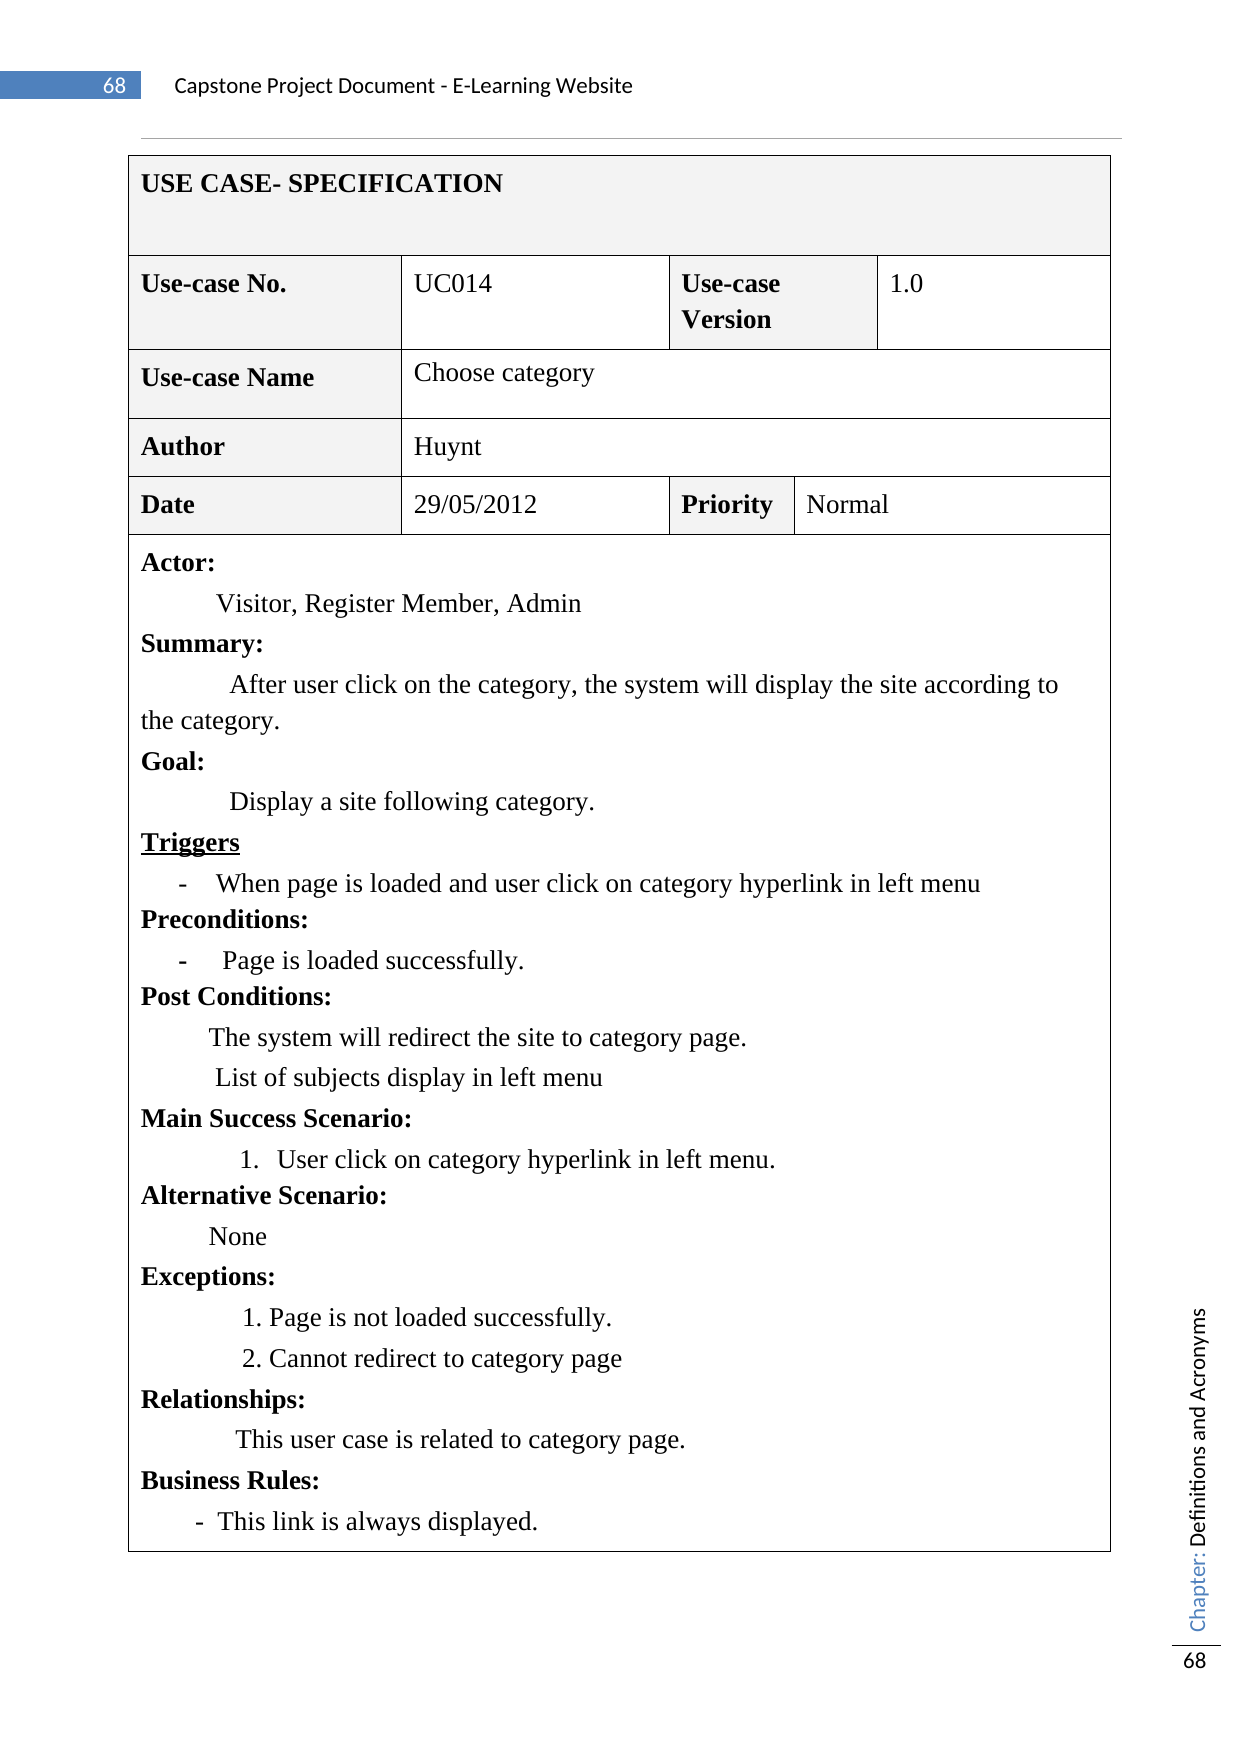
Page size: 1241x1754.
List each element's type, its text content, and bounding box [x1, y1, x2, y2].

table_cell Priority [670, 477, 794, 534]
table_cell Huynt [402, 419, 1110, 476]
table_cell Actor: Visitor, Register Member, Admin Summary: After user click on the category, the system will display the site according to the category. Goal: Display a site following category. Triggers When page is loaded and user click on category hyperlink in left menu Preconditions: Page is loaded successfully. Post Conditions: The system will redirect the site to category page. List of subjects display in left menu Main Success Scenario: User click on category hyperlink in left menu. Alternative Scenario: None Exceptions: 1. Page is not loaded successfully. 2. Cannot redirect to category page Relationships: This user case is related to category page. Business Rules: - This link is always displayed. [129, 535, 1110, 1551]
table_cell Normal [795, 477, 1110, 534]
table_cell Choose category [402, 350, 1110, 418]
table_cell 1.0 [878, 256, 1110, 349]
table_cell Author [129, 419, 401, 476]
table_cell UC014 [402, 256, 669, 349]
table_cell Use-case No. [129, 256, 401, 349]
table_cell Date [129, 477, 401, 534]
table_cell Use-case Version [670, 256, 877, 349]
table_cell 29/05/2012 [402, 477, 669, 534]
table_cell Use-case Name [129, 350, 401, 418]
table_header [129, 156, 1110, 255]
